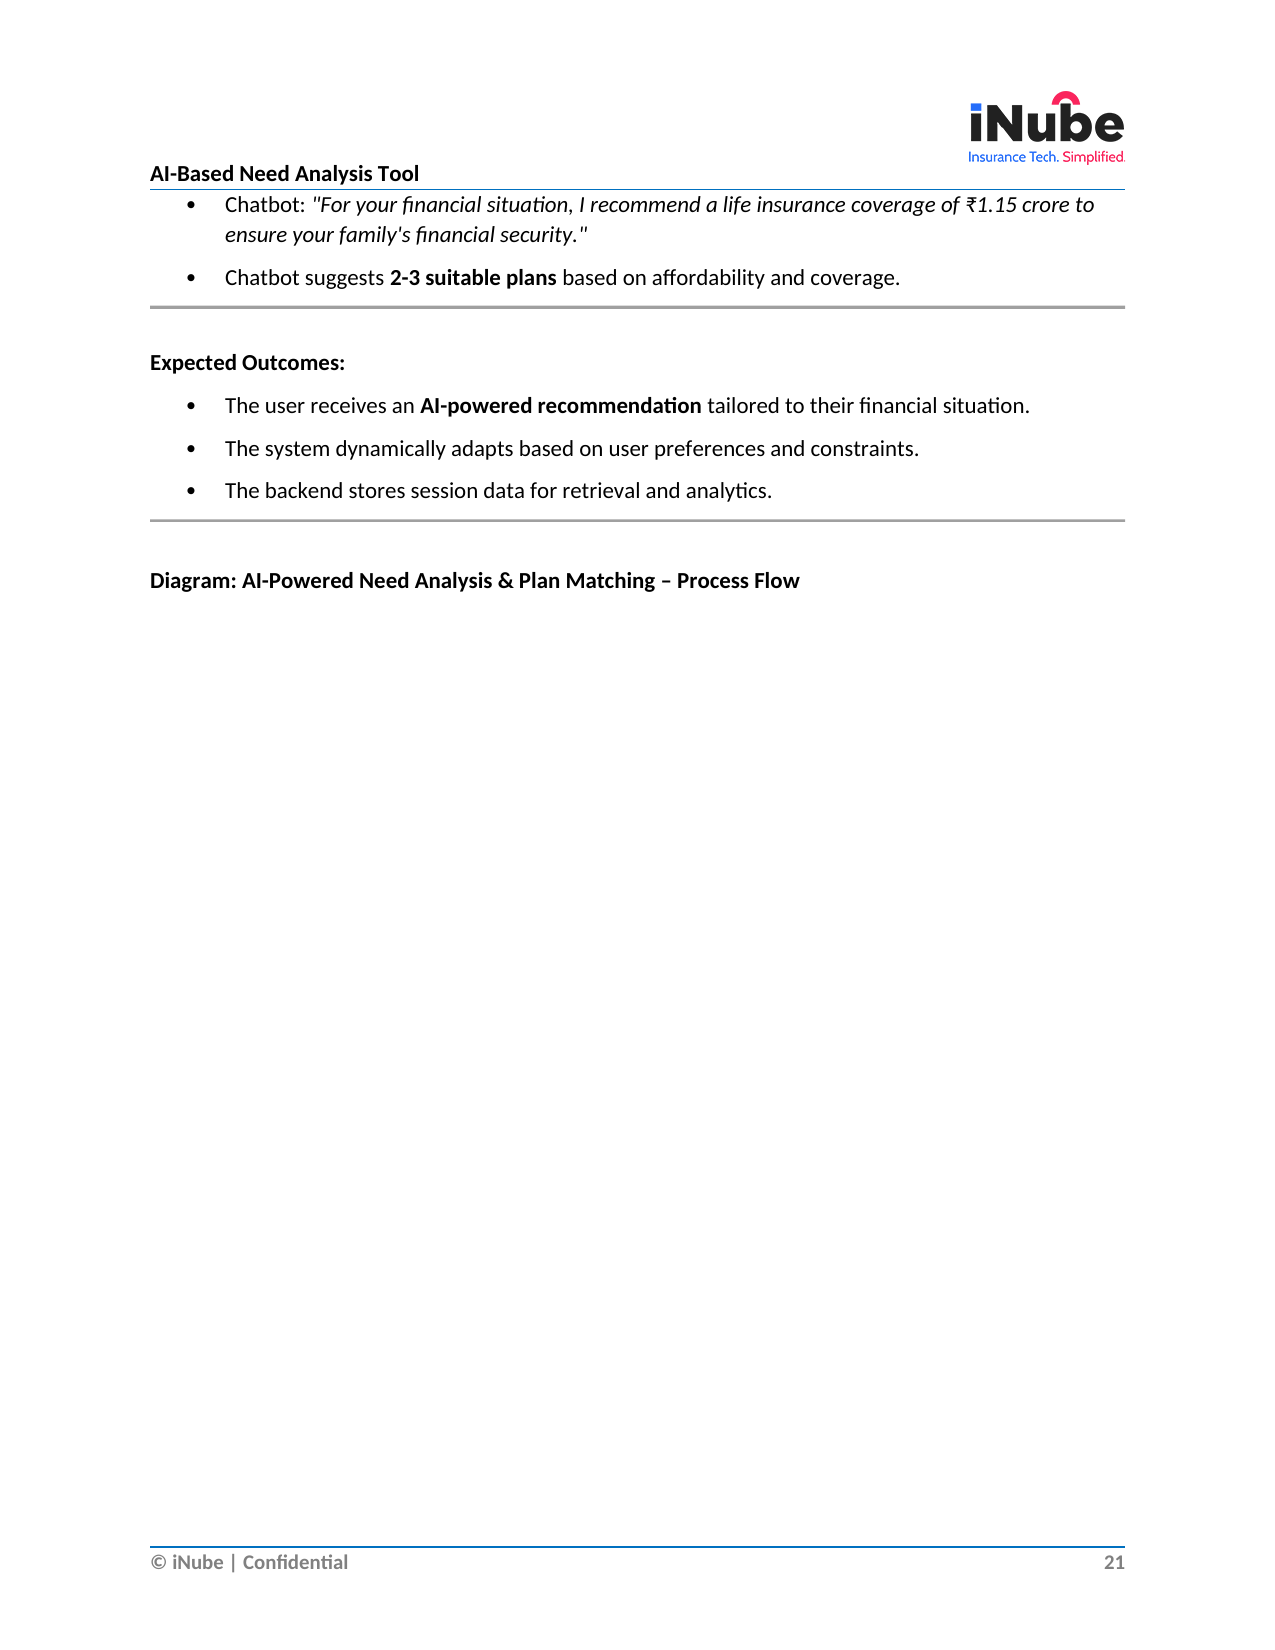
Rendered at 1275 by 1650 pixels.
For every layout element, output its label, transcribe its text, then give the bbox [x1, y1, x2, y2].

text Expected Outcomes: [150, 348, 1125, 376]
picture [968, 75, 1125, 182]
list Chatbot suggests 2-3 suitable plans based on affordability and coverage. [187, 263, 1125, 291]
list The user receives an AI-powered recommendation tailored to their financial situation. [187, 391, 1125, 419]
list The system dynamically adapts based on user preferences and constraints. [187, 434, 1125, 462]
list The backend stores session data for retrieval and analytics. [187, 477, 1125, 504]
text Diagram: AI-Powered Need Analysis & Plan Matching – Process Flow [150, 566, 1125, 594]
list Chatbot: "For your financial situation, I recommend a life insurance coverage of ₹1.15 crore to ensure your family's financial security." [187, 190, 1125, 248]
